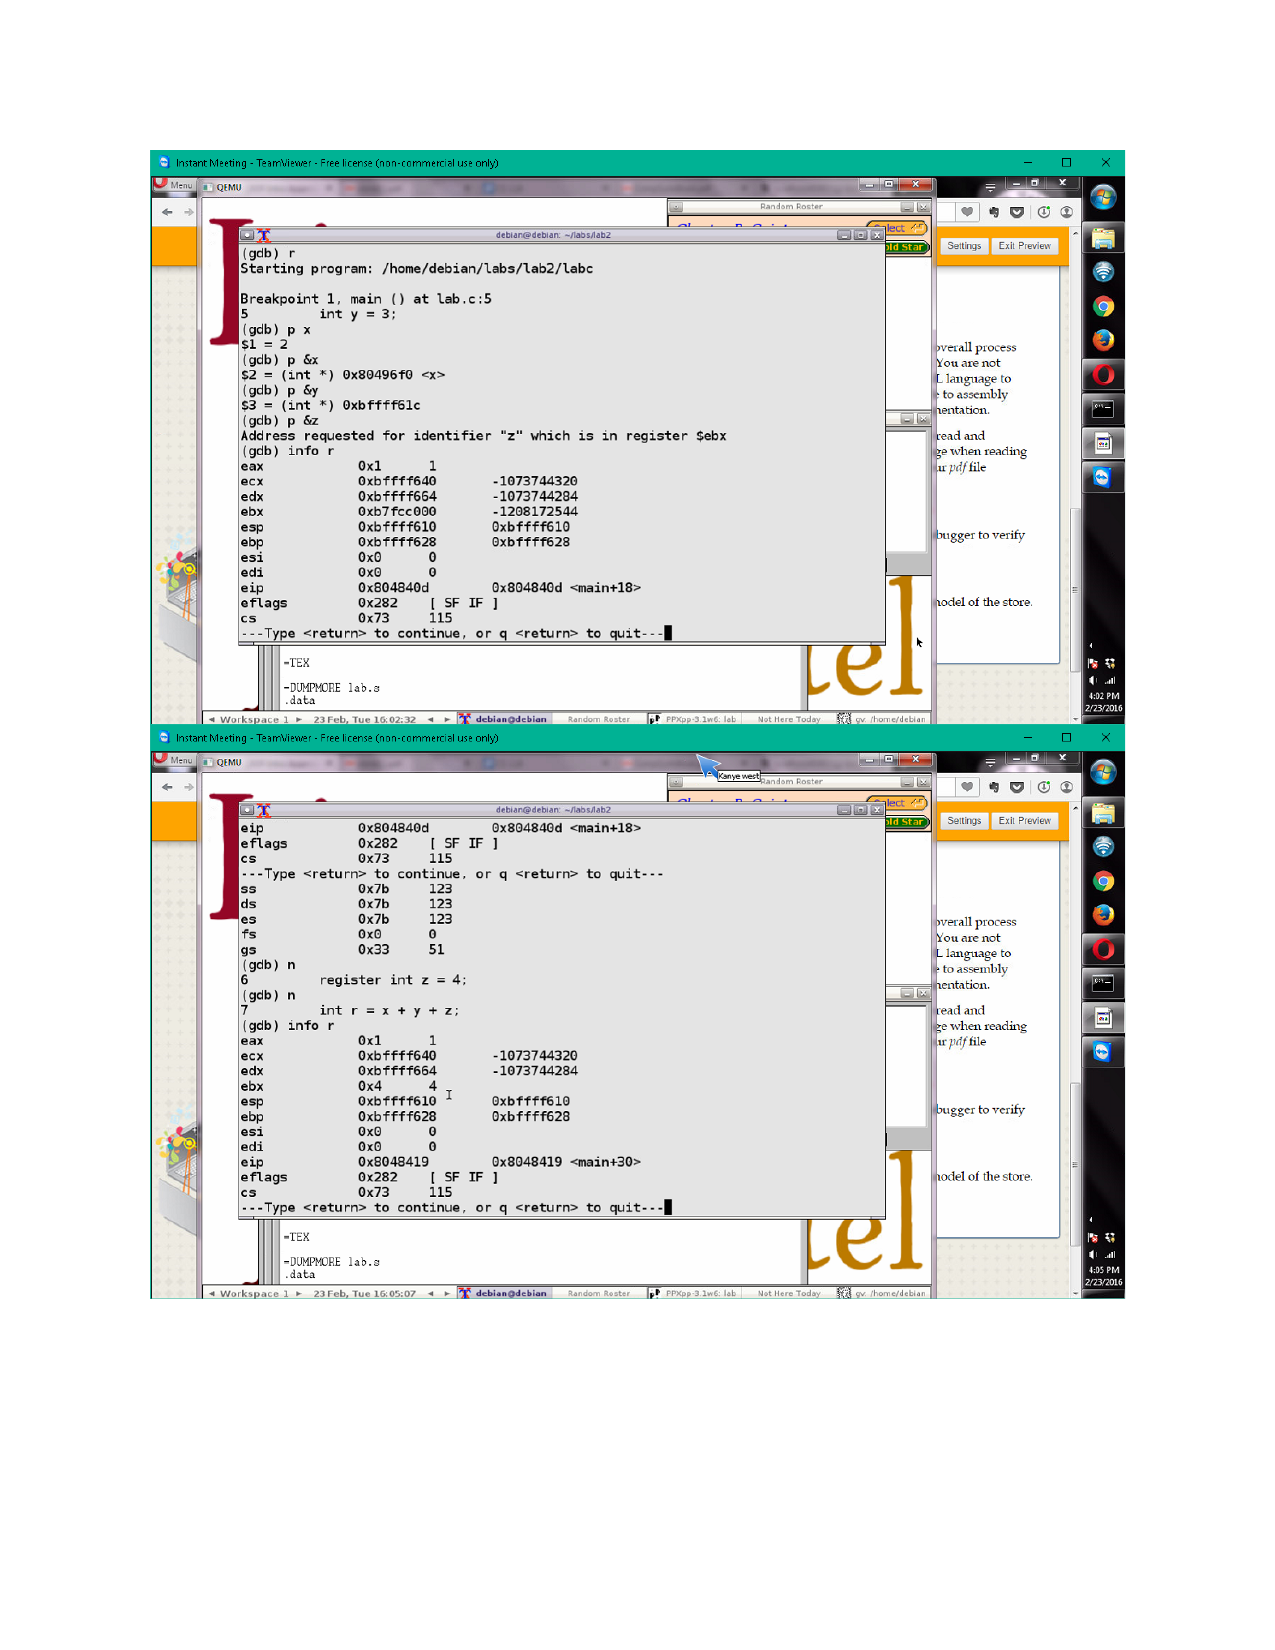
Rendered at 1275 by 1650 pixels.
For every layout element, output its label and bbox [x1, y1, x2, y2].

picture [150, 150, 1125, 1299]
